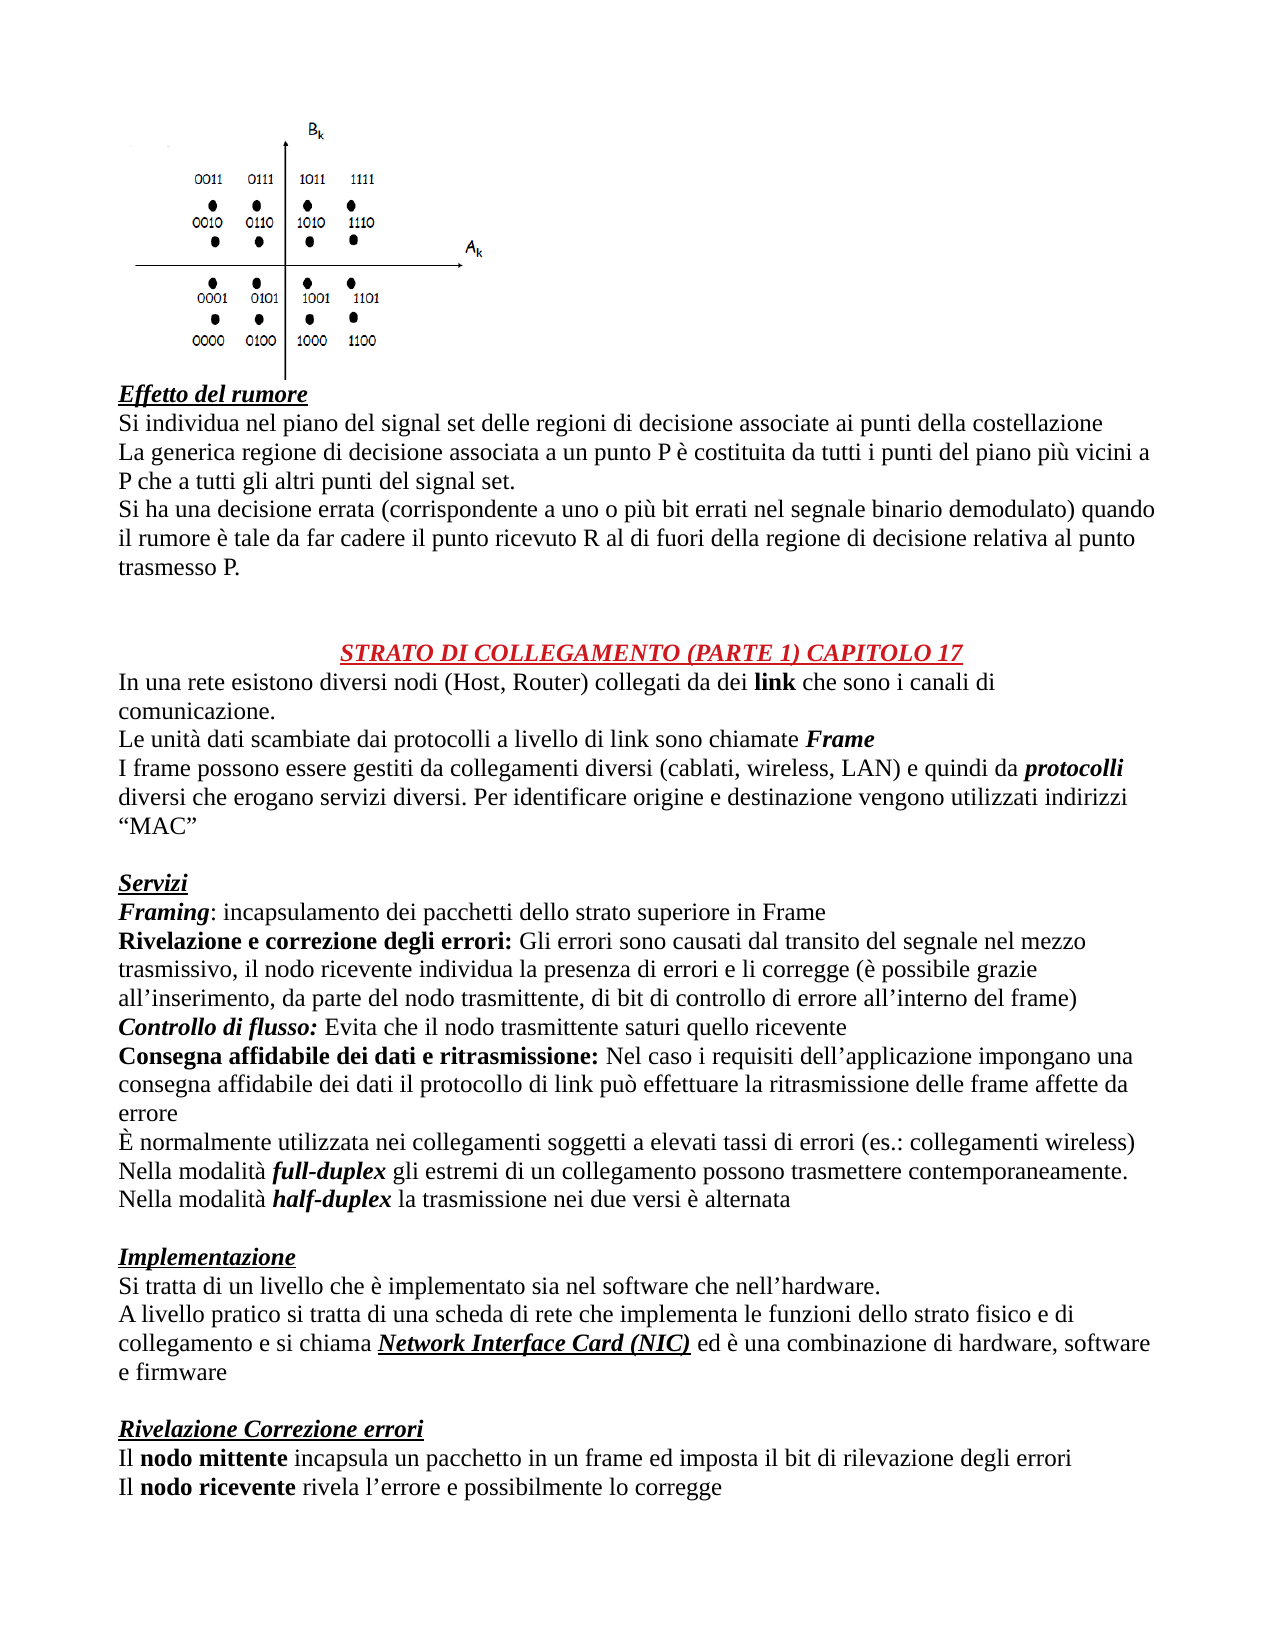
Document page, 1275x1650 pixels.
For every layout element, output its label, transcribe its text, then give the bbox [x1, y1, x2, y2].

text Implementazione [118, 1242, 1157, 1271]
text Consegna affidabile dei dati e ritrasmissione: Nel caso i requisiti dell’applicazione impongano una consegna affidabile dei dati il protocollo di link può effettuare la ritrasmissione delle frame affette da errore [118, 1041, 1157, 1127]
text Nella modalità full-duplex gli estremi di un collegamento possono trasmettere contemporaneamente. [118, 1156, 1157, 1184]
text Il nodo mittente incapsula un pacchetto in un frame ed imposta il bit di rilevazione degli errori [118, 1443, 1157, 1472]
text Si individua nel piano del signal set delle regioni di decisione associate ai punti della costellazione [118, 408, 1157, 437]
text I frame possono essere gestiti da collegamenti diversi (cablati, wireless, LAN) e quindi da protocolli diversi che erogano servizi diversi. Per identificare origine e destinazione vengono utilizzati indirizzi “MAC” [118, 753, 1157, 839]
text collegamento e si chiama Network Interface Card (NIC) ed è una combinazione di hardware, software e firmware [118, 1328, 1157, 1386]
text Si tratta di un livello che è implementato sia nel software che nell’hardware. [118, 1271, 1157, 1299]
text Framing: incapsulamento dei pacchetti dello strato superiore in Frame [118, 897, 1157, 926]
picture [118, 118, 484, 380]
text Nella modalità half-duplex la trasmissione nei due versi è alternata [118, 1184, 1157, 1213]
text È normalmente utilizzata nei collegamenti soggetti a elevati tassi di errori (es.: collegamenti wireless) [118, 1127, 1157, 1156]
text Le unità dati scambiate dai protocolli a livello di link sono chiamate Frame [118, 724, 1157, 753]
text Rivelazione Correzione errori [118, 1414, 1157, 1443]
text STRATO DI COLLEGAMENTO (PARTE 1) CAPITOLO 17 [118, 638, 1157, 667]
text Controllo di flusso: Evita che il nodo trasmittente saturi quello ricevente [118, 1012, 1157, 1041]
text Servizi [118, 868, 1157, 897]
text Rivelazione e correzione degli errori: Gli errori sono causati dal transito del segnale nel mezzo [118, 926, 1157, 954]
text Effetto del rumore [118, 379, 1157, 408]
text A livello pratico si tratta di una scheda di rete che implementa le funzioni dello strato fisico e di [118, 1299, 1157, 1328]
text In una rete esistono diversi nodi (Host, Router) collegati da dei link che sono i canali di comunicazione. [118, 667, 1157, 724]
text Il nodo ricevente rivela l’errore e possibilmente lo corregge [118, 1472, 1157, 1501]
text La generica regione di decisione associata a un punto P è costituita da tutti i punti del piano più vicini a P che a tutti gli altri punti del signal set. [118, 437, 1157, 494]
text trasmissivo, il nodo ricevente individua la presenza di errori e li corregge (è possibile grazie all’inserimento, da parte del nodo trasmittente, di bit di controllo di errore all’interno del frame) [118, 954, 1157, 1012]
text Si ha una decisione errata (corrispondente a uno o più bit errati nel segnale binario demodulato) quando il rumore è tale da far cadere il punto ricevuto R al di fuori della regione di decisione relativa al punto trasmesso P. [118, 494, 1157, 581]
